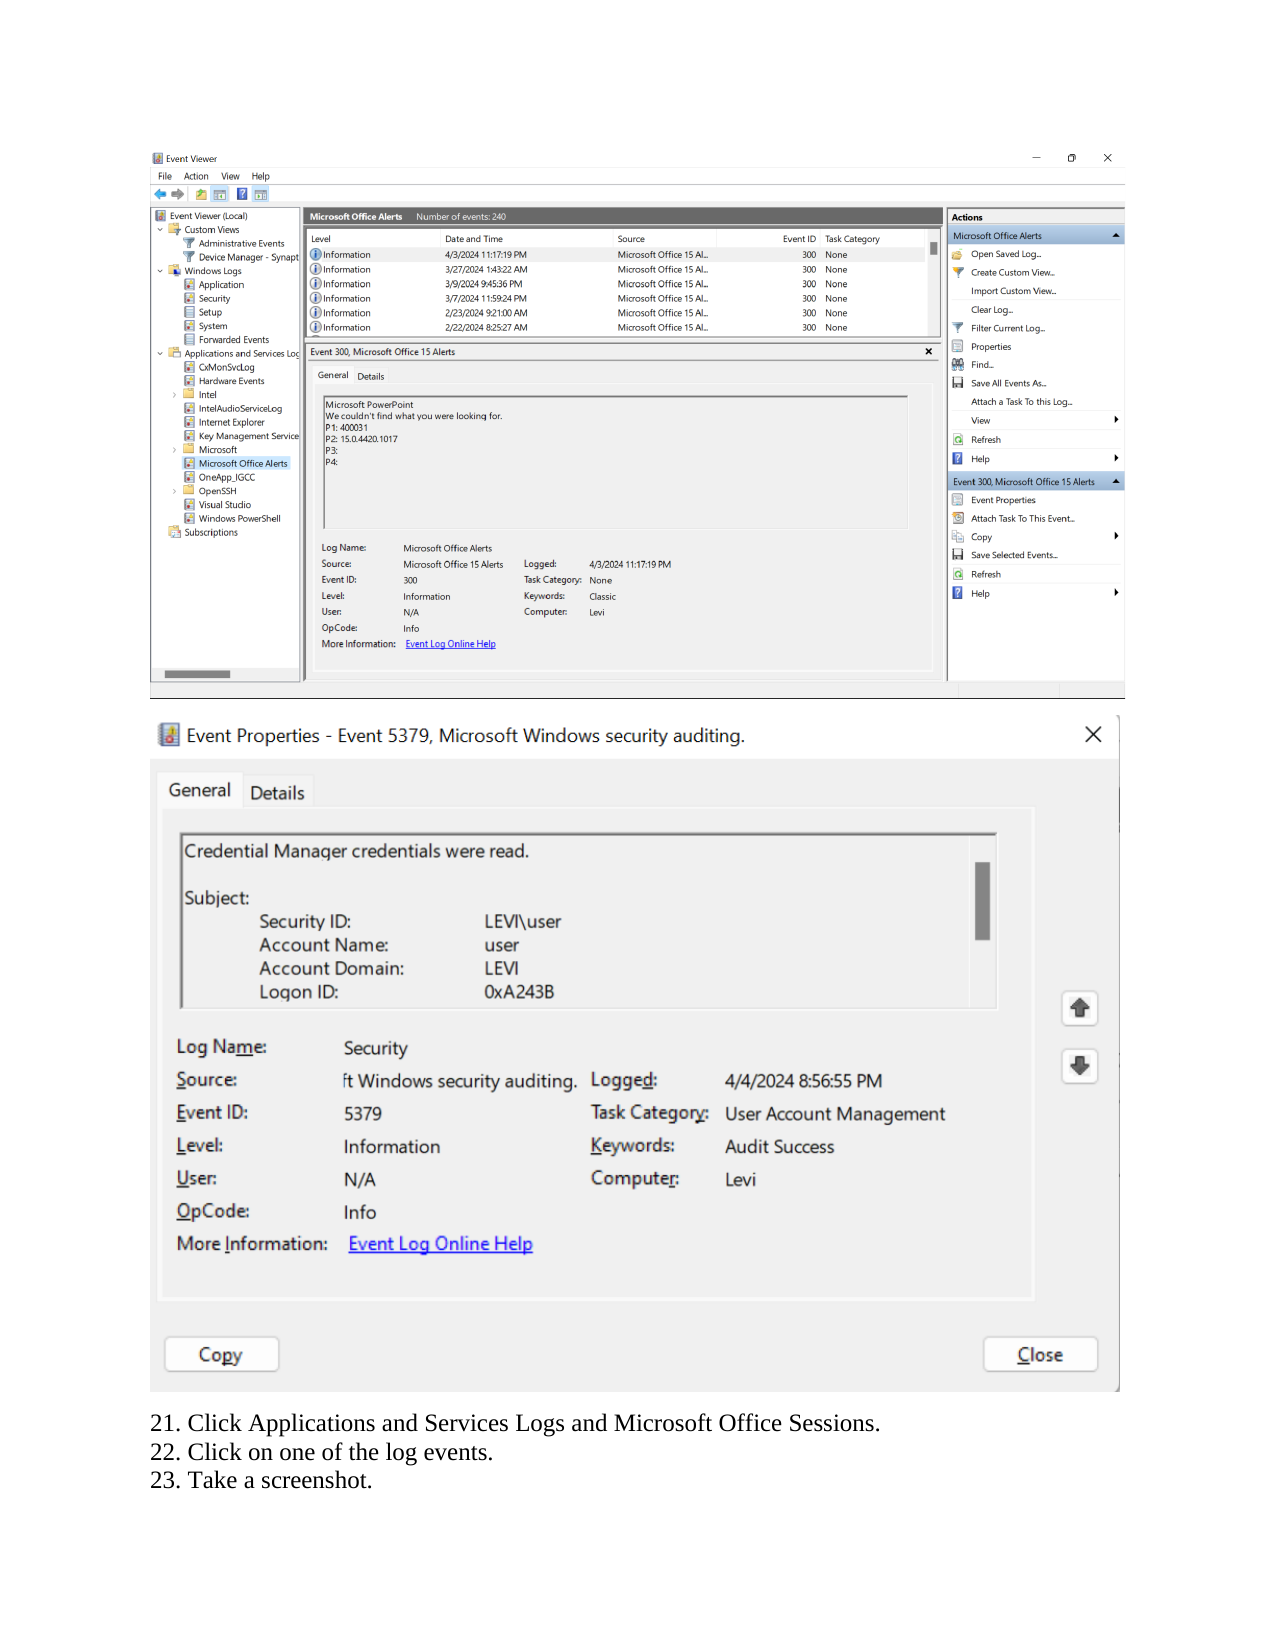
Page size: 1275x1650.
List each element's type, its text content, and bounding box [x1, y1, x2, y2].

text 23. Take a screenshot. [150, 1465, 1125, 1494]
picture [150, 715, 1120, 1392]
text 21. Click Applications and Services Logs and Microsoft Office Sessions. [150, 1408, 1125, 1437]
picture [150, 150, 1125, 699]
text 22. Click on one of the log events. [150, 1437, 1125, 1465]
